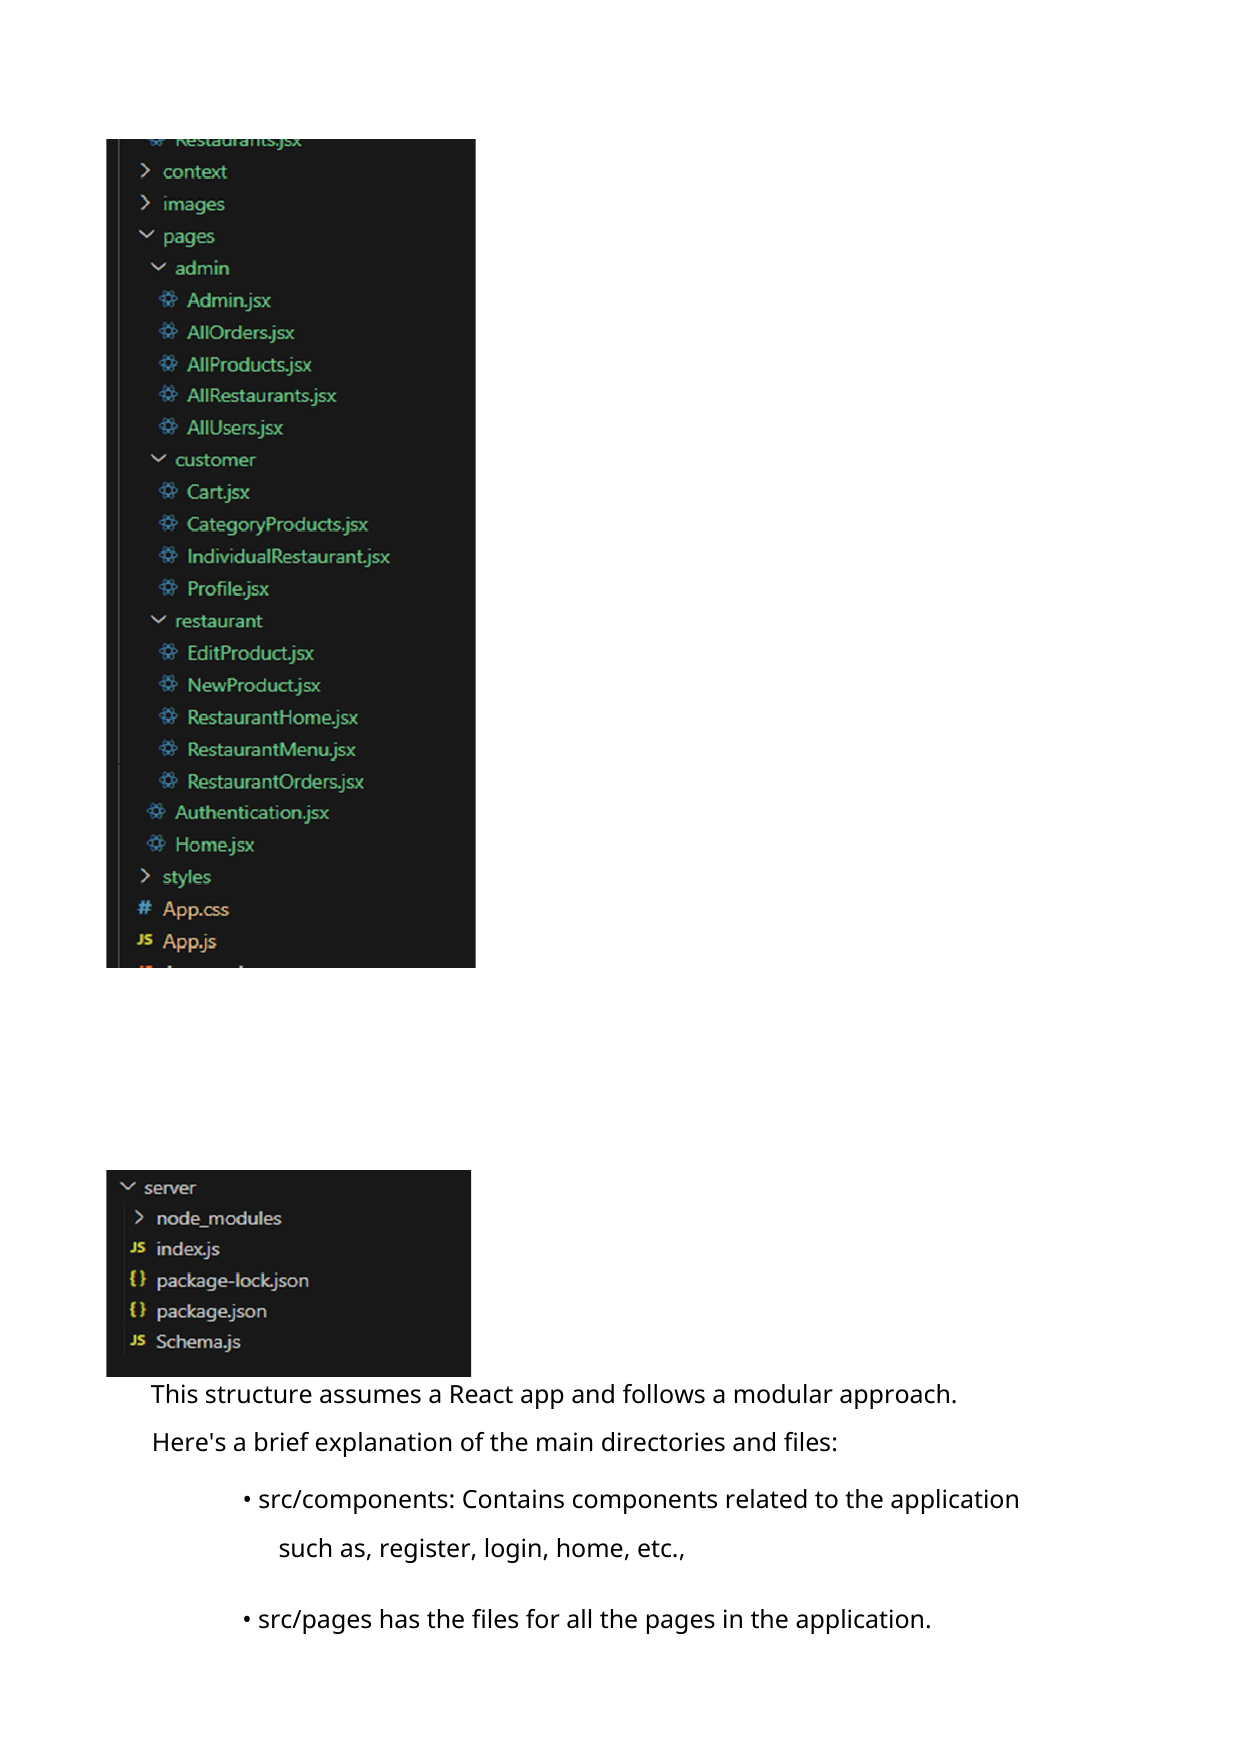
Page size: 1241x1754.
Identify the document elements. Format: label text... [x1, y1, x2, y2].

text This structure assumes a React app and follows a modular approach. Here's a brief explanation of the main directories and files: [151, 1377, 1015, 1459]
text • src/components: Contains components related to the application such as, register, login, home, etc., [242, 1482, 1071, 1565]
text • src/pages has the files for all the pages in the application. [242, 1601, 1130, 1636]
picture [106, 1170, 472, 1377]
picture [106, 139, 476, 968]
